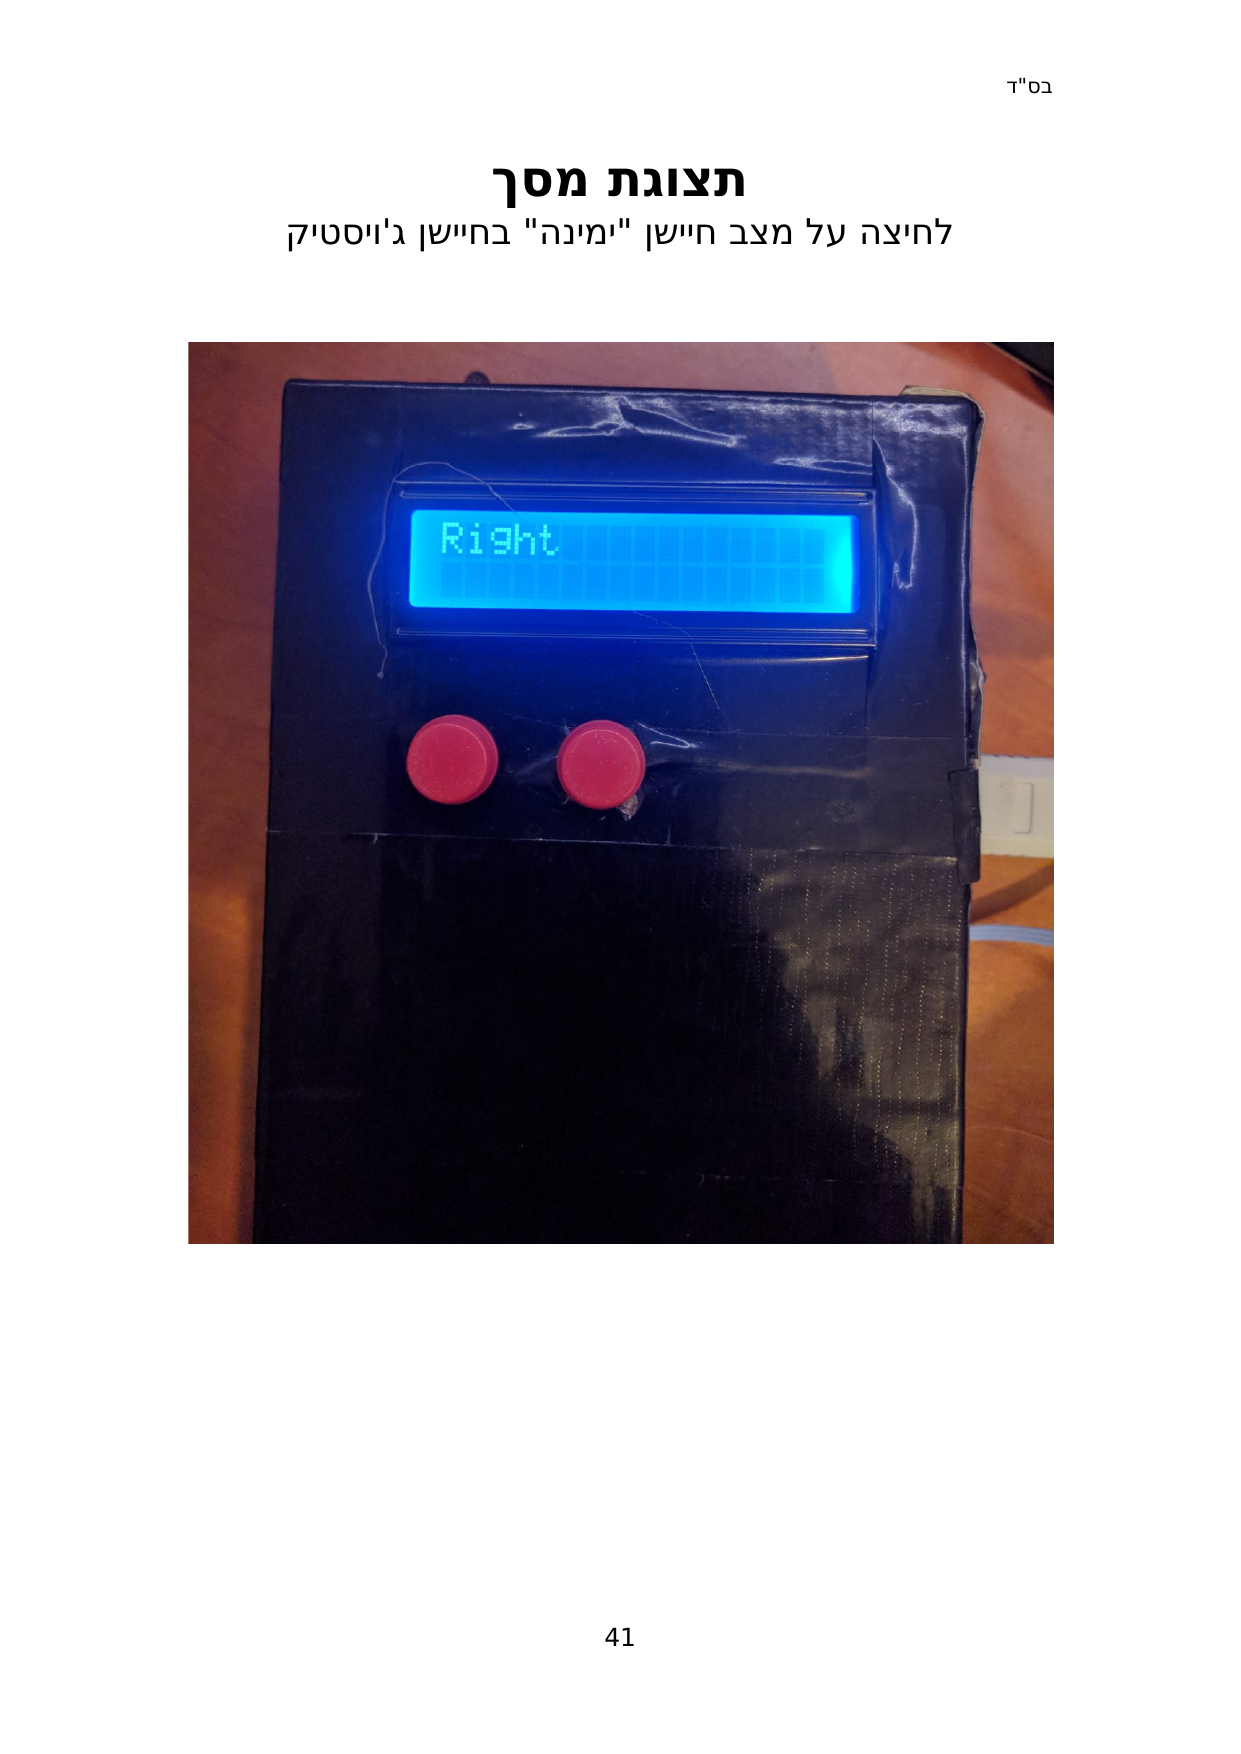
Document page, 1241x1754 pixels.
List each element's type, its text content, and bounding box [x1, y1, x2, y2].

text תצוגת מסך לחיצה על מצב חיישן "ימינה" בחיישן ג'ויסטיק [187, 150, 1053, 253]
picture [188, 342, 1054, 1244]
